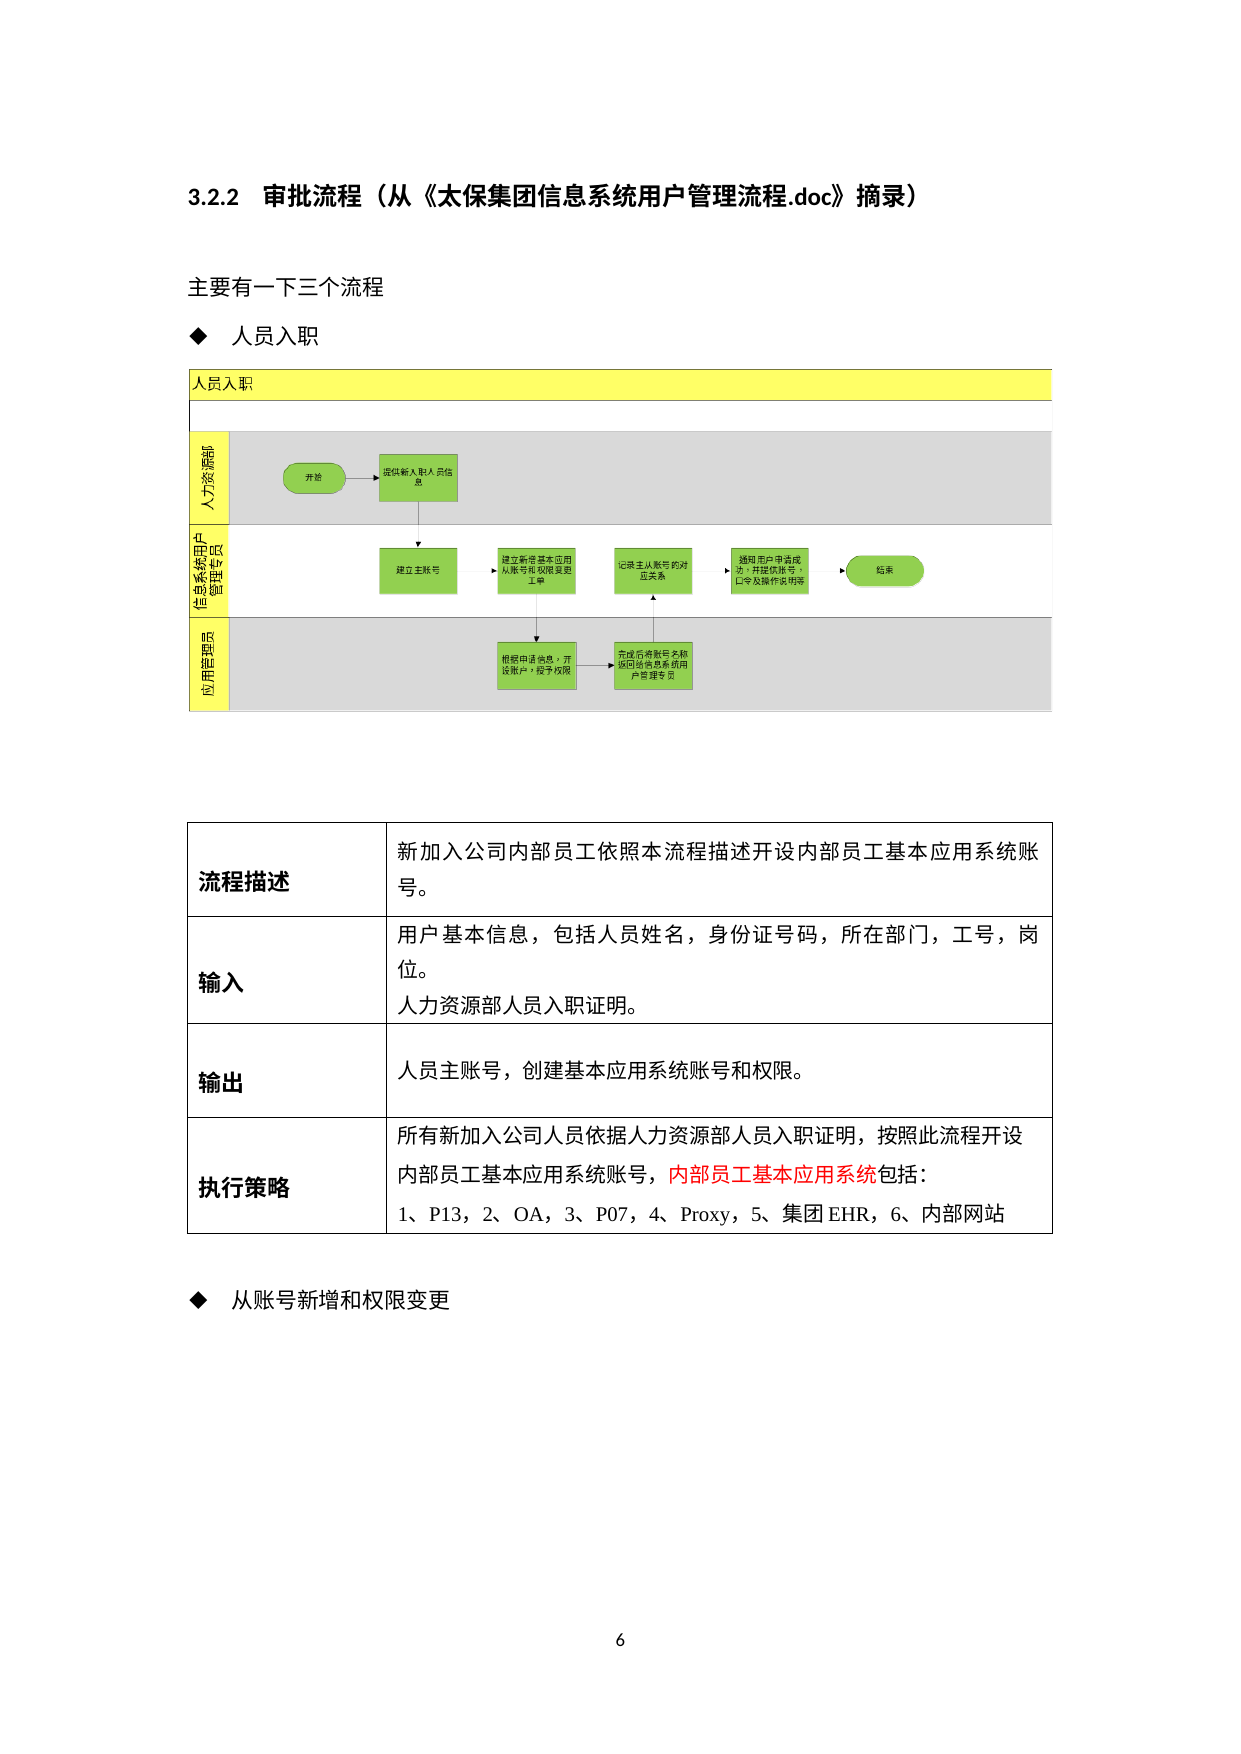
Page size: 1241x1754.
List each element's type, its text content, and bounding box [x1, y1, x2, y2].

table_cell 所有新加入公司人员依据人力资源部人员入职证明，按照此流程开设内部员工基本应用系统账号，内部员工基本应用系统包括：1、P13，2、OA，3、P07，4、Proxy，5、集团EHR，6、内部网站 [387, 1118, 1052, 1233]
list 人员入职 [187, 318, 1053, 351]
table_cell 执行策略 [188, 1118, 386, 1233]
table_cell 输入 [188, 917, 386, 1023]
table_cell 输出 [188, 1024, 386, 1117]
list 从账号新增和权限变更 [187, 1283, 1053, 1316]
table_header 新加入公司内部员工依照本流程描述开设内部员工基本应用系统账号。 [387, 823, 1052, 916]
subtitle 审批流程（从《太保集团信息系统用户管理流程.doc》摘录） [187, 162, 1053, 227]
table_header 流程描述 [188, 823, 386, 916]
table_cell 人员主账号，创建基本应用系统账号和权限。 [387, 1024, 1052, 1117]
text 主要有一下三个流程 [187, 270, 1053, 302]
table_cell 用户基本信息，包括人员姓名，身份证号码，所在部门，工号，岗位。 人力资源部人员入职证明。 [387, 917, 1052, 1023]
